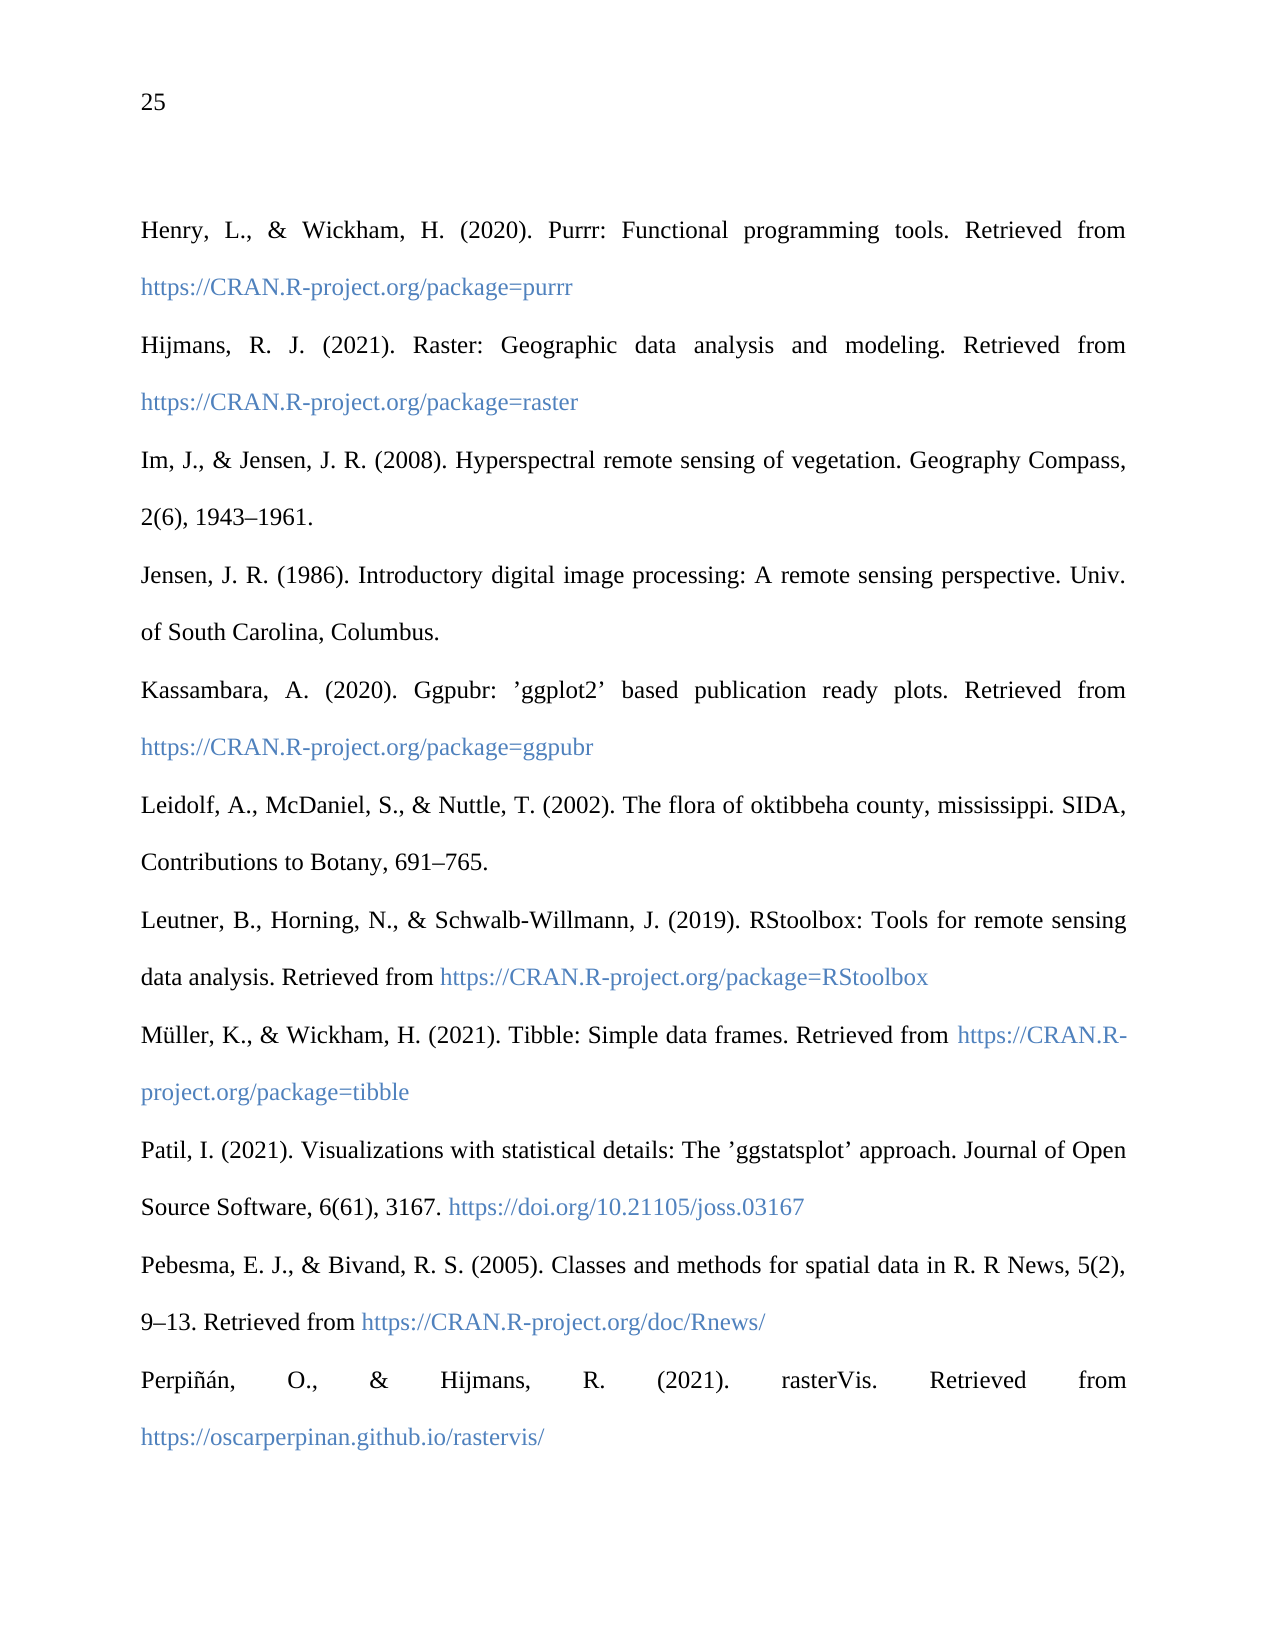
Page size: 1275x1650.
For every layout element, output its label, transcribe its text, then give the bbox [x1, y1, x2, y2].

text Hijmans, R. J. (2021). Raster: Geographic data analysis and modeling. Retrieved from https://CRAN.R-project.org/package=raster [141, 330, 1127, 416]
text Henry, L., & Wickham, H. (2020). Purrr: Functional programming tools. Retrieved from https://CRAN.R-project.org/package=purrr [141, 215, 1127, 301]
text Jensen, J. R. (1986). Introductory digital image processing: A remote sensing perspective. Univ. of South Carolina, Columbus. [141, 560, 1127, 646]
text Patil, I. (2021). Visualizations with statistical details: The ’ggstatsplot’ approach. Journal of Open Source Software, 6(61), 3167. https://doi.org/10.21105/joss.03167 [141, 1135, 1127, 1221]
text Im, J., & Jensen, J. R. (2008). Hyperspectral remote sensing of vegetation. Geography Compass, 2(6), 1943–1961. [141, 445, 1127, 531]
text Leidolf, A., McDaniel, S., & Nuttle, T. (2002). The flora of oktibbeha county, mississippi. SIDA, Contributions to Botany, 691–765. [141, 790, 1127, 876]
text Müller, K., & Wickham, H. (2021). Tibble: Simple data frames. Retrieved from https://CRAN.R-project.org/package=tibble [141, 1020, 1127, 1106]
text Kassambara, A. (2020). Ggpubr: ’ggplot2’ based publication ready plots. Retrieved from https://CRAN.R-project.org/package=ggpubr [141, 675, 1127, 761]
text Pebesma, E. J., & Bivand, R. S. (2005). Classes and methods for spatial data in R. R News, 5(2), 9–13. Retrieved from https://CRAN.R-project.org/doc/Rnews/ [141, 1250, 1127, 1336]
text Perpiñán, O., & Hijmans, R. (2021). rasterVis. Retrieved from https://oscarperpinan.github.io/rastervis/ [141, 1365, 1127, 1451]
text Leutner, B., Horning, N., & Schwalb-Willmann, J. (2019). RStoolbox: Tools for remote sensing data analysis. Retrieved from https://CRAN.R-project.org/package=RStoolbox [141, 905, 1127, 991]
